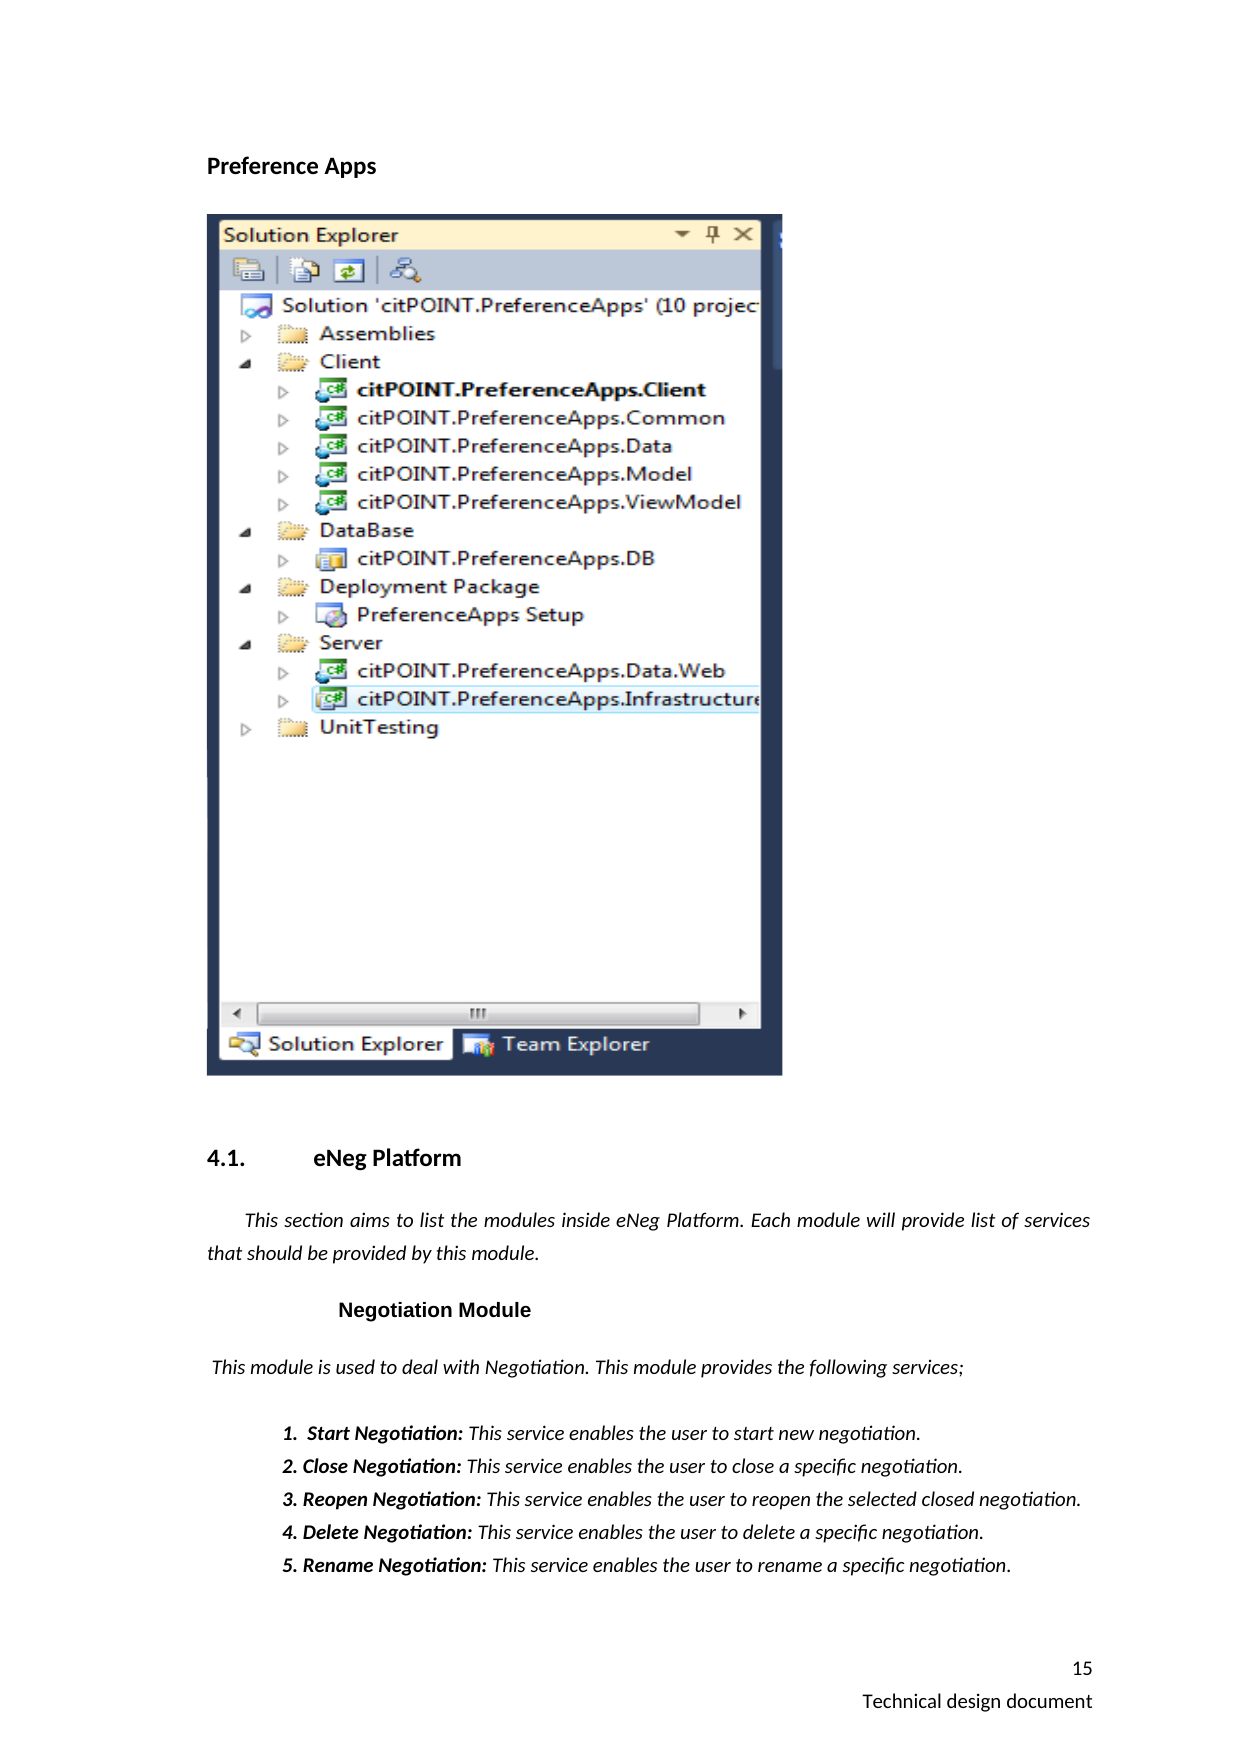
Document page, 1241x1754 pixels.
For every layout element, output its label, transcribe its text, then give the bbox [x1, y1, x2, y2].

text 2. Close Negotiation: This service enables the user to close a specific negotiation. [207, 1453, 1092, 1478]
text 5. Rename Negotiation: This service enables the user to rename a specific negotiation. [207, 1552, 1092, 1578]
text 3. Reopen Negotiation: This service enables the user to reopen the selected closed negotiation. [207, 1486, 1092, 1512]
text This module is used to deal with Negotiation. This module provides the following services; [207, 1354, 1092, 1379]
picture [206, 214, 783, 1079]
text 1. Start Negotiation: This service enables the user to start new negotiation. [207, 1420, 1092, 1446]
text 4. Delete Negotiation: This service enables the user to delete a specific negotiation. [207, 1519, 1092, 1544]
subtitle Preference Apps [207, 150, 1092, 181]
subtitle eNeg Platform [207, 1142, 1092, 1173]
subtitle Negotiation Module [338, 1298, 1092, 1322]
text This section aims to list the modules inside eNeg Platform. Each module will provide list of services that should be provided by this module. [207, 1207, 1092, 1265]
